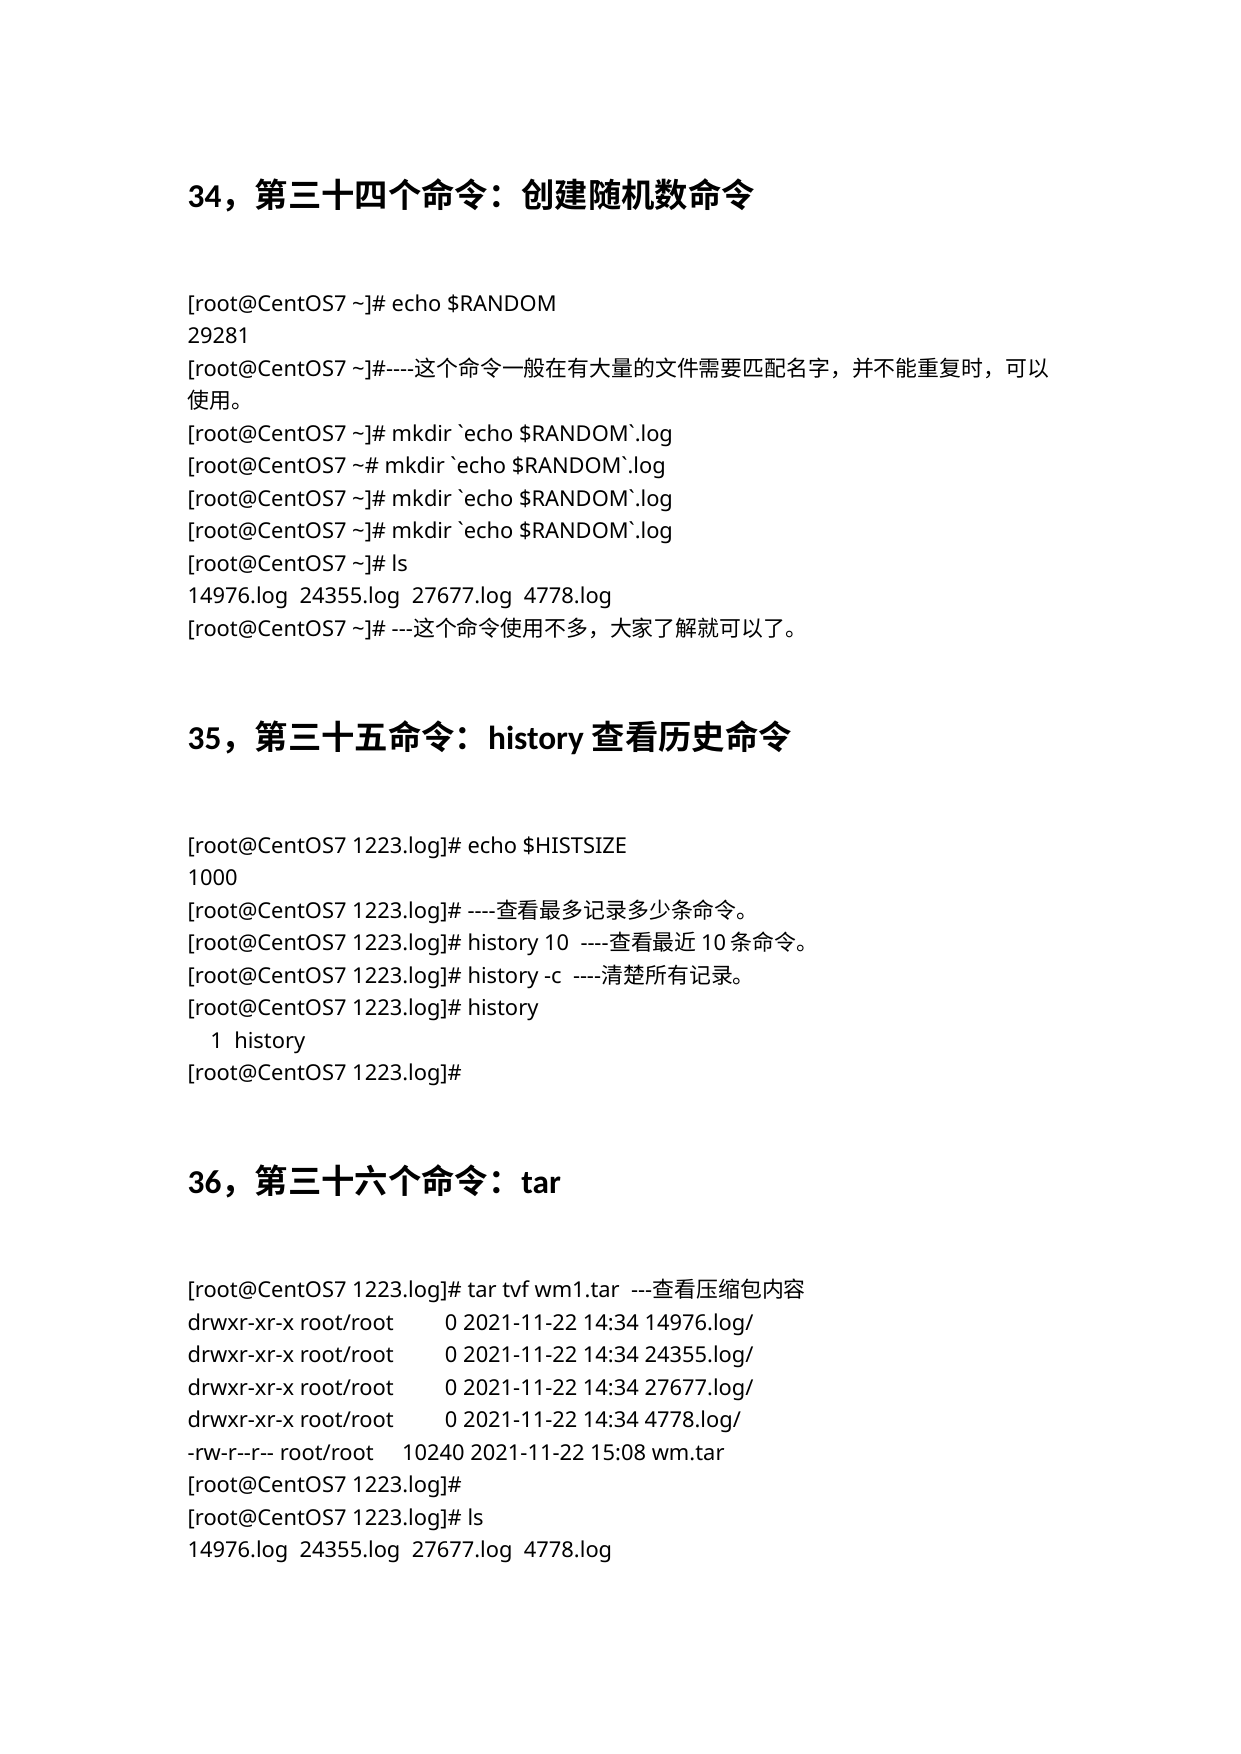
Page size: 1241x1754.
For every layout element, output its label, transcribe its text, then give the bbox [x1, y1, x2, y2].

text [root@CentOS7 ~]# ---这个命令使用不多，大家了解就可以了。 [187, 612, 1053, 644]
text [root@CentOS7 ~]# echo $RANDOM [187, 287, 1053, 319]
text [root@CentOS7 1223.log]# [187, 1056, 1053, 1088]
text [root@CentOS7 1223.log]# history -c ----清楚所有记录。 [187, 958, 1053, 991]
text [root@CentOS7 1223.log]# ls [187, 1500, 1053, 1533]
text [root@CentOS7 ~# mkdir `echo $RANDOM`.log [187, 449, 1053, 482]
subtitle 35，第三十五命令：history 查看历史命令 [187, 704, 1053, 769]
text [root@CentOS7 ~]# mkdir `echo $RANDOM`.log [187, 514, 1053, 547]
text [root@CentOS7 1223.log]# history 10 ----查看最近10条命令。 [187, 926, 1053, 958]
text [root@CentOS7 1223.log]# tar tvf wm1.tar ---查看压缩包内容 [187, 1273, 1053, 1305]
text [root@CentOS7 1223.log]# history [187, 991, 1053, 1023]
text -rw-r--r-- root/root 10240 2021-11-22 15:08 wm.tar [187, 1435, 1053, 1468]
text 14976.log 24355.log 27677.log 4778.log [187, 1533, 1053, 1565]
text [root@CentOS7 1223.log]# ----查看最多记录多少条命令。 [187, 893, 1053, 926]
text [root@CentOS7 ~]# ls [187, 547, 1053, 579]
text [root@CentOS7 ~]# mkdir `echo $RANDOM`.log [187, 417, 1053, 449]
text 29281 [187, 319, 1053, 352]
text [root@CentOS7 ~]# mkdir `echo $RANDOM`.log [187, 482, 1053, 514]
text drwxr-xr-x root/root 0 2021-11-22 14:34 14976.log/ [187, 1305, 1053, 1338]
text 1000 [187, 861, 1053, 893]
text drwxr-xr-x root/root 0 2021-11-22 14:34 24355.log/ [187, 1338, 1053, 1370]
text [root@CentOS7 1223.log]# [187, 1468, 1053, 1500]
text 1 history [187, 1023, 1053, 1056]
text drwxr-xr-x root/root 0 2021-11-22 14:34 4778.log/ [187, 1403, 1053, 1435]
text drwxr-xr-x root/root 0 2021-11-22 14:34 27677.log/ [187, 1370, 1053, 1403]
text 14976.log 24355.log 27677.log 4778.log [187, 579, 1053, 612]
subtitle 36，第三十六个命令：tar [187, 1148, 1053, 1213]
text [root@CentOS7 ~]#----这个命令一般在有大量的文件需要匹配名字，并不能重复时，可以使用。 [187, 352, 1053, 417]
subtitle 34，第三十四个命令：创建随机数命令 [187, 162, 1053, 227]
text [root@CentOS7 1223.log]# echo $HISTSIZE [187, 828, 1053, 861]
